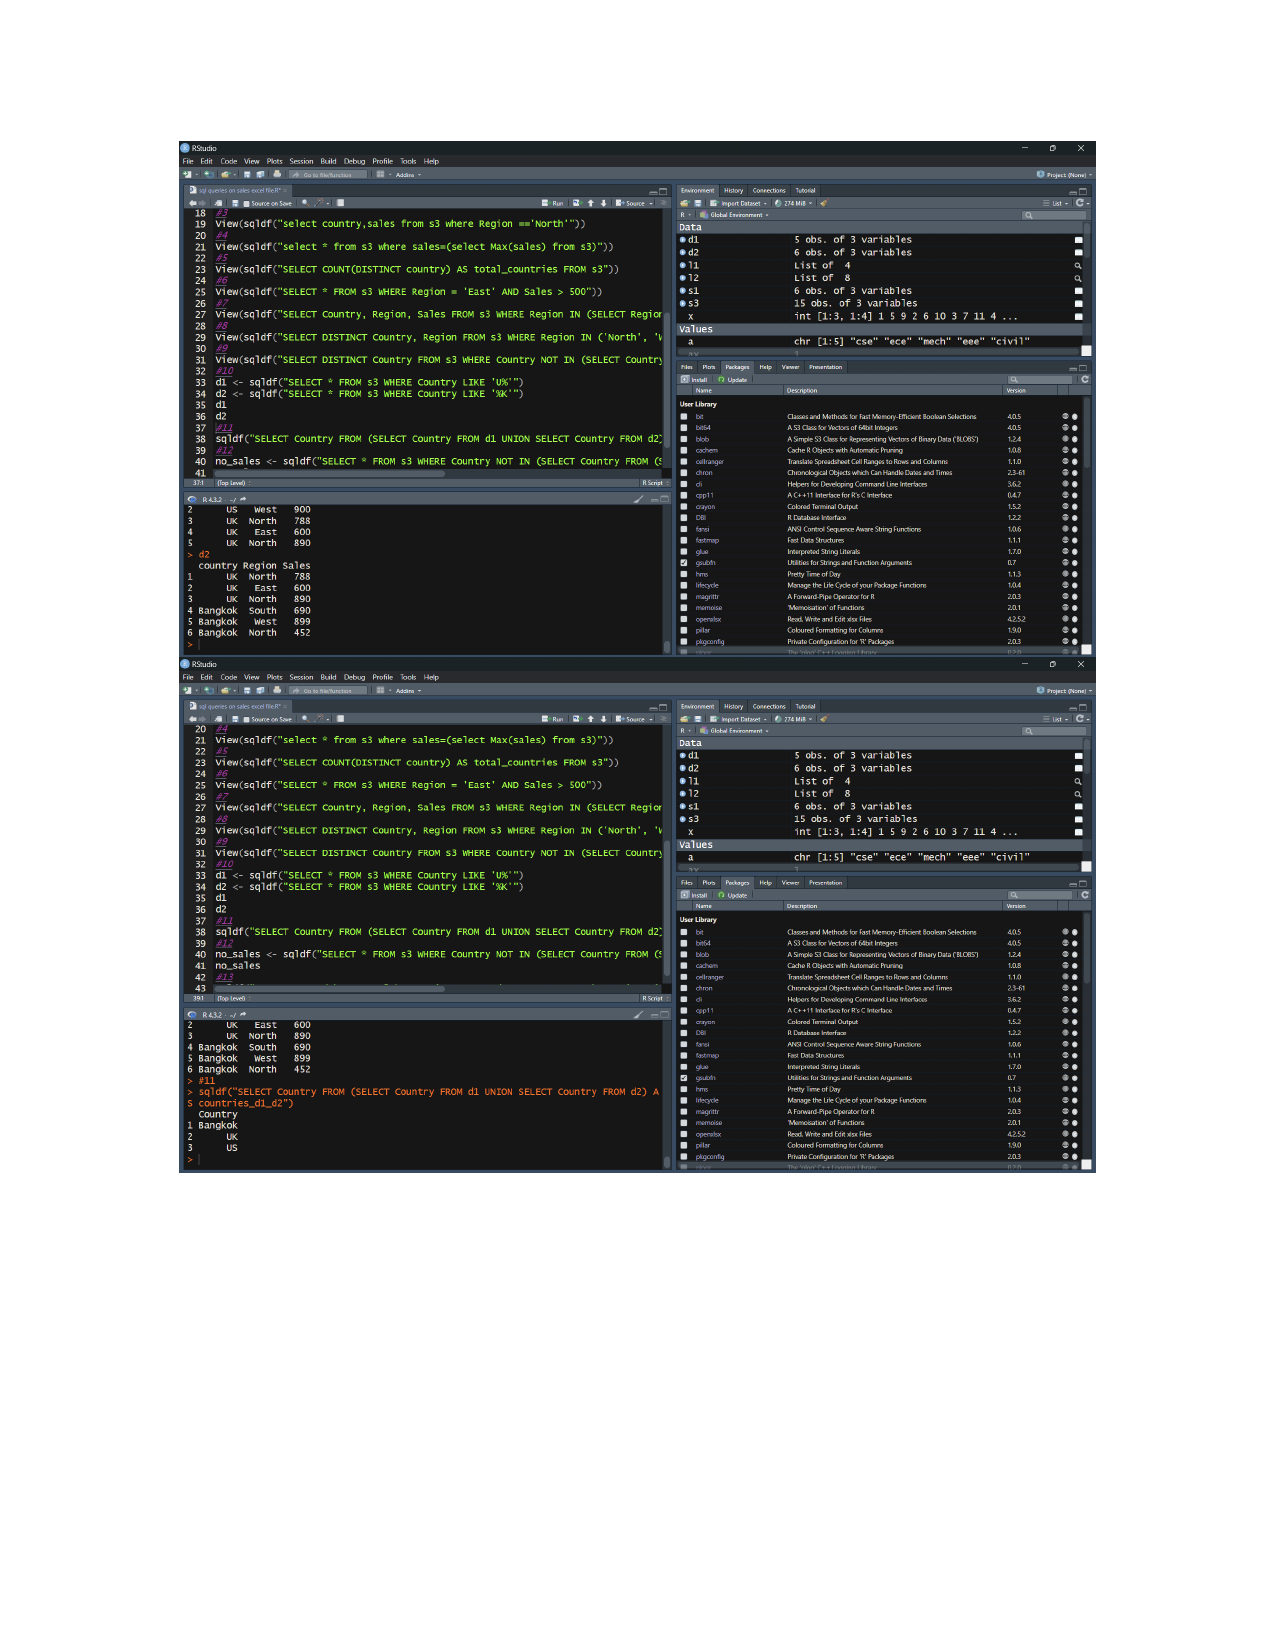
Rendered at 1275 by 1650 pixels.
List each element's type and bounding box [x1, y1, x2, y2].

picture [179, 141, 1096, 1173]
